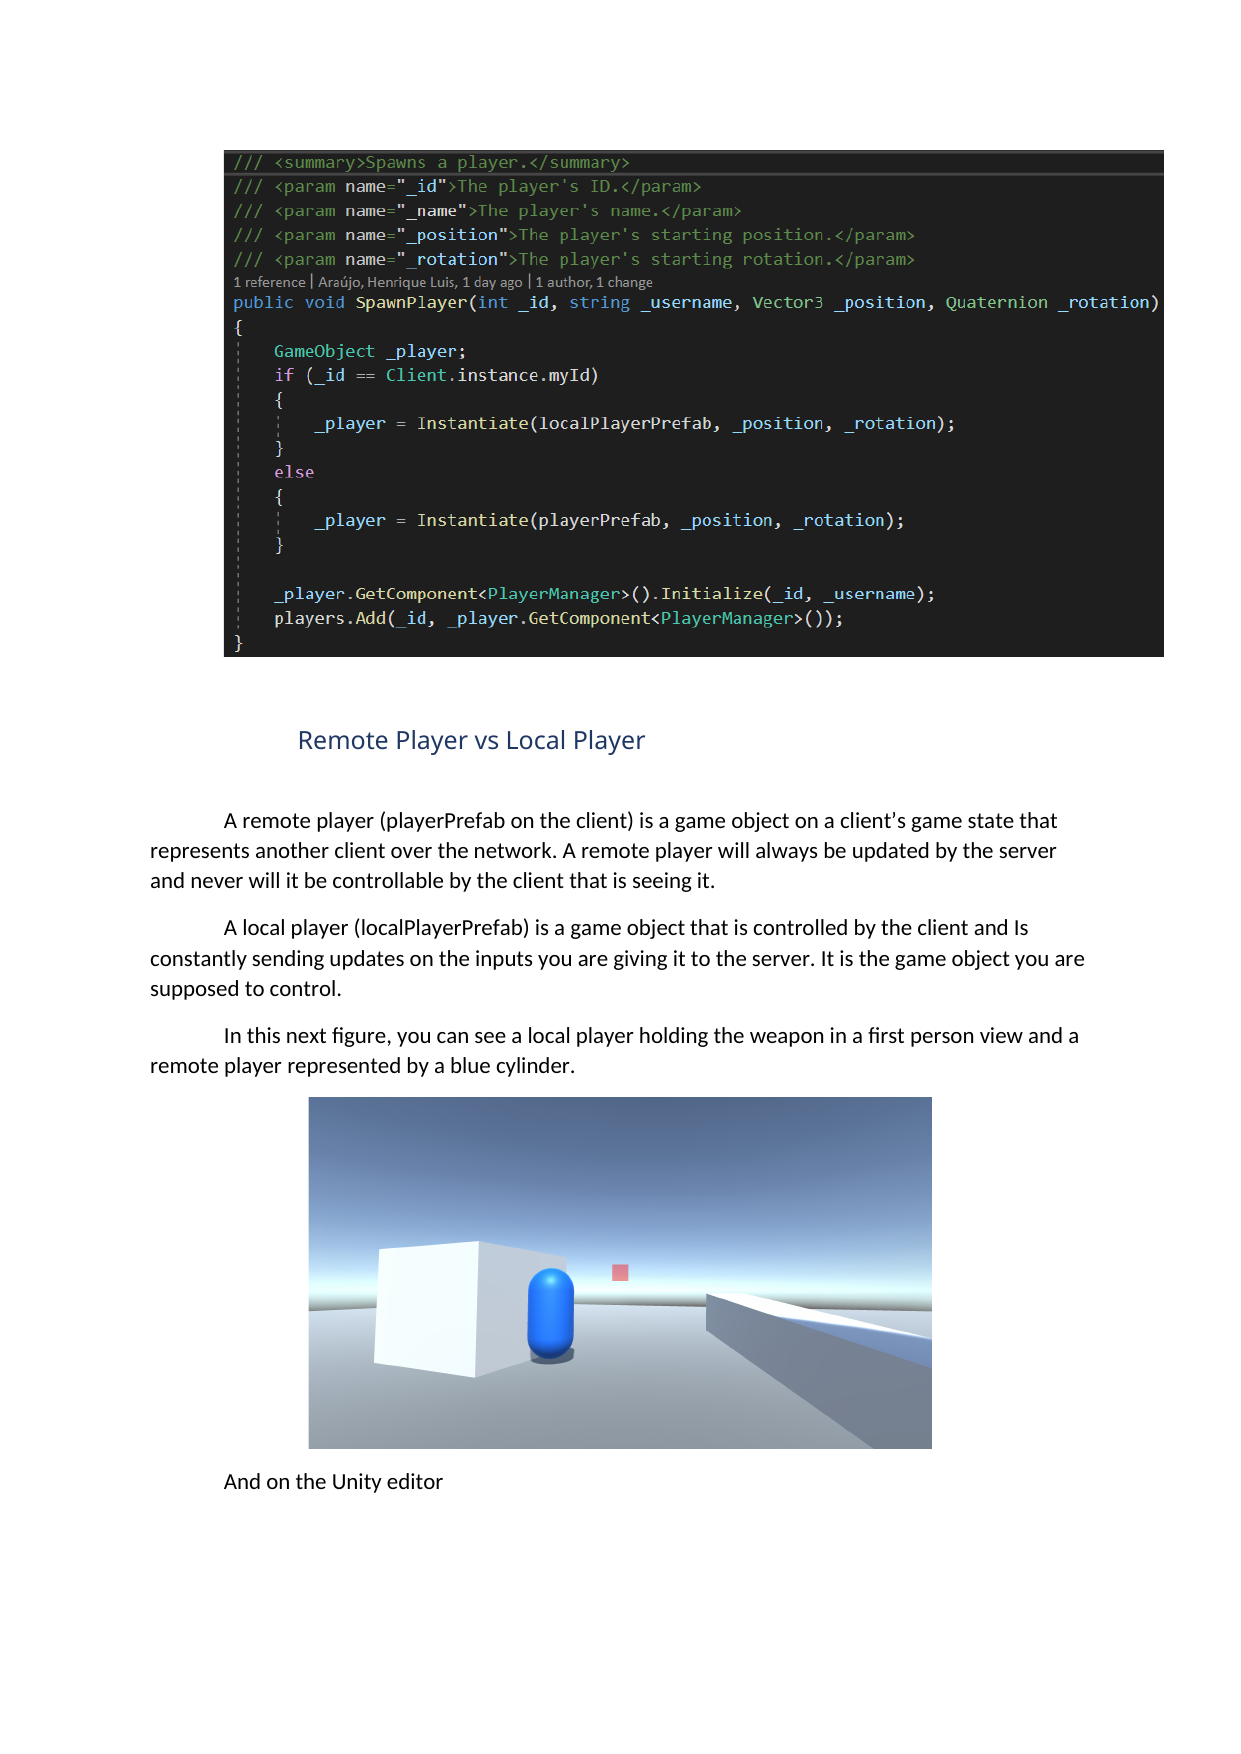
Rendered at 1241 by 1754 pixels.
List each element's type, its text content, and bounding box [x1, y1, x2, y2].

text A local player (localPlayerPrefab) is a game object that is controlled by the client and Is constantly sending updates on the inputs you are giving it to the server. It is the game object you are supposed to control. [150, 913, 1090, 1002]
text In this next figure, you can see a local player holding the weapon in a first person view and a remote player represented by a blue cylinder. [150, 1021, 1090, 1079]
text A remote player (playerPrefab on the client) is a game object on a client’s game state that represents another client over the network. A remote player will always be updated by the server and never will it be controllable by the client that is seeing it. [150, 806, 1090, 894]
text And on the Unity editor [150, 1467, 1090, 1495]
picture [308, 1097, 932, 1449]
subtitle Remote Player vs Local Player [297, 722, 1090, 757]
picture [223, 150, 1164, 657]
